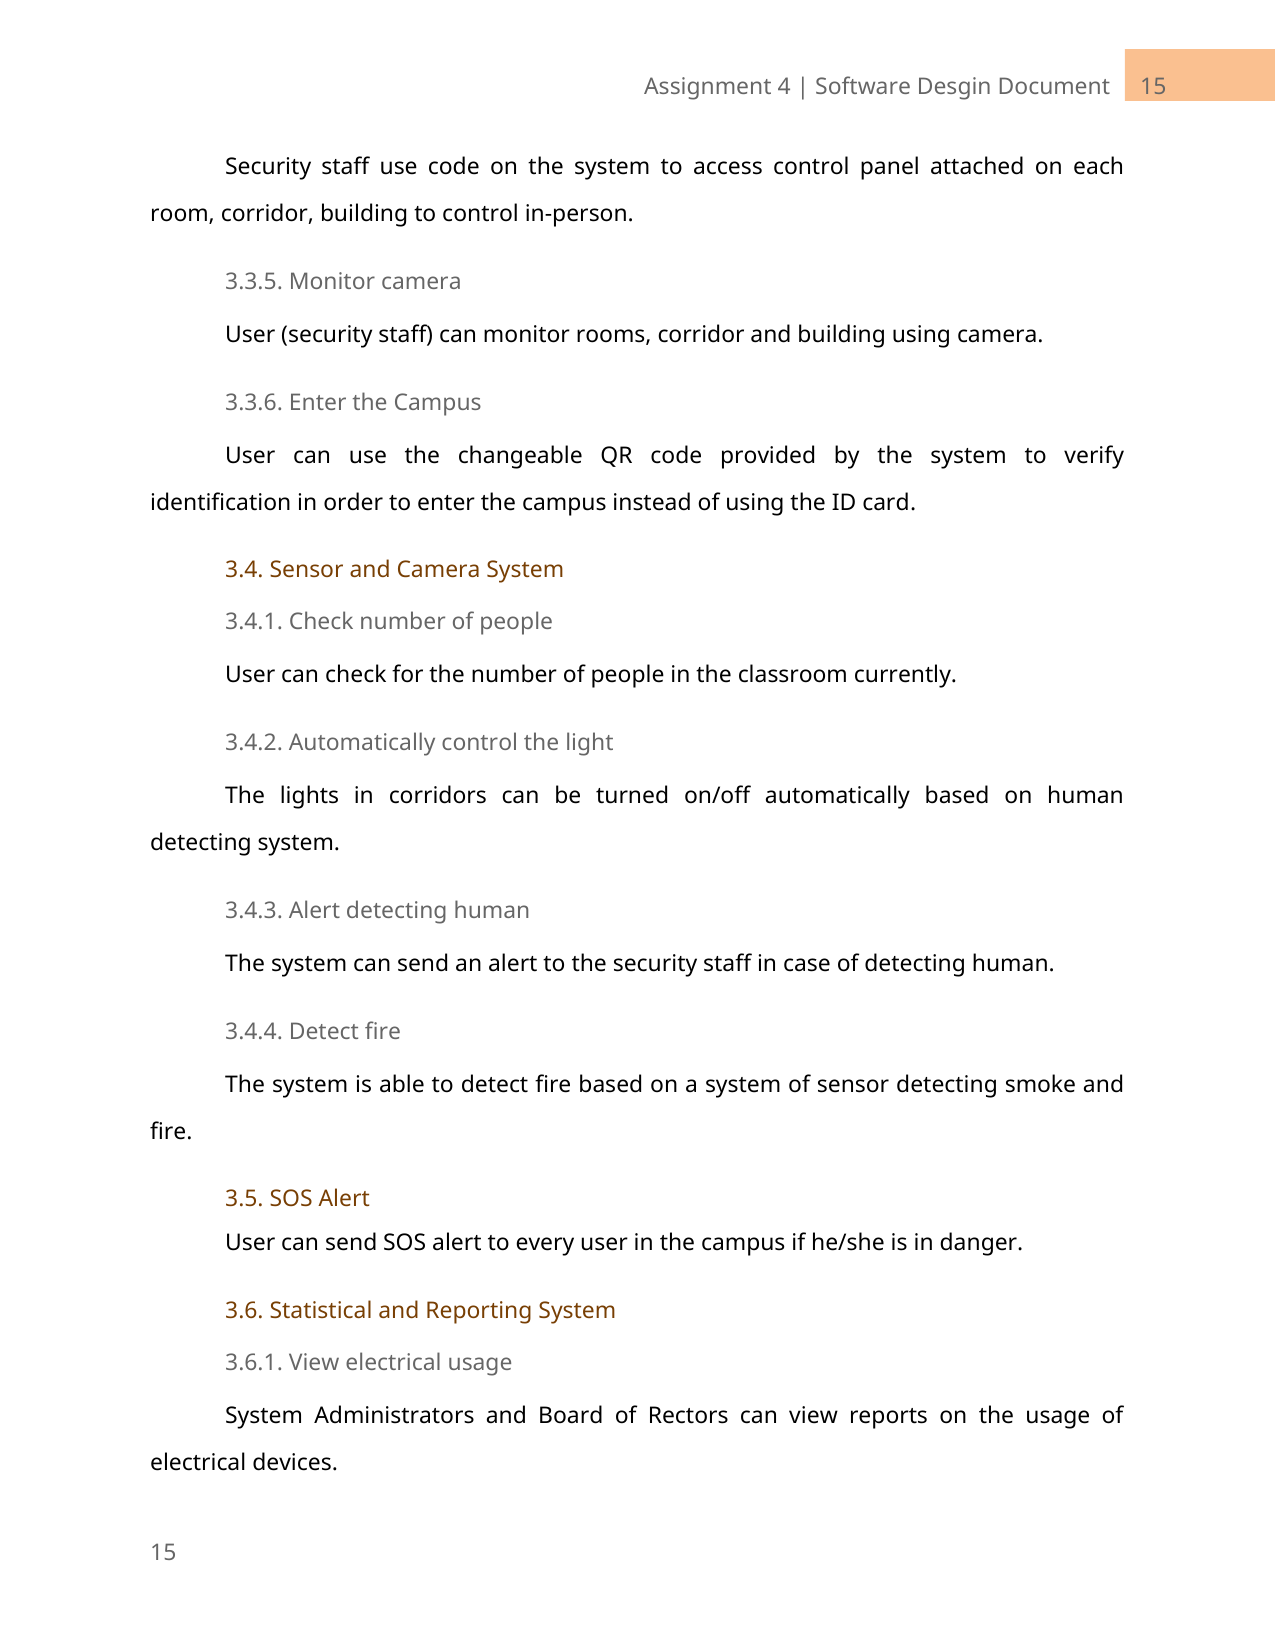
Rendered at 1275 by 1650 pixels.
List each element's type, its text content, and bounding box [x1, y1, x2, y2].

text User can use the changeable QR code provided by the system to verify identification in order to enter the campus instead of using the ID card. [150, 438, 1125, 517]
subtitle 3.3.5. Monitor camera [150, 264, 1125, 296]
subtitle 3.4.2. Automatically control the light [150, 726, 1125, 757]
subtitle 3.5. SOS Alert [150, 1182, 1125, 1213]
subtitle 3.6. Statistical and Reporting System [150, 1294, 1125, 1325]
subtitle 3.4. Sensor and Camera System [150, 553, 1125, 584]
text User can check for the number of people in the classroom currently. [150, 658, 1125, 689]
text The system is able to detect fire based on a system of sensor detecting smoke and fire. [150, 1068, 1125, 1146]
subtitle 3.4.3. Alert detecting human [150, 894, 1125, 925]
text The lights in corridors can be turned on/off automatically based on human detecting system. [150, 779, 1125, 857]
text User (security staff) can monitor rooms, corridor and building using camera. [150, 318, 1125, 349]
subtitle 3.4.4. Detect fire [150, 1014, 1125, 1046]
subtitle 3.4.1. Check number of people [150, 605, 1125, 636]
subtitle 3.3.6. Enter the Campus [150, 385, 1125, 417]
text The system can send an alert to the security staff in case of detecting human. [150, 947, 1125, 978]
text System Administrators and Board of Rectors can view reports on the usage of electrical devices. [150, 1399, 1125, 1477]
text User can send SOS alert to every user in the campus if he/she is in danger. [150, 1226, 1125, 1257]
text Security staff use code on the system to access control panel attached on each room, corridor, building to control in-person. [150, 150, 1125, 228]
subtitle 3.6.1. View electrical usage [150, 1346, 1125, 1377]
